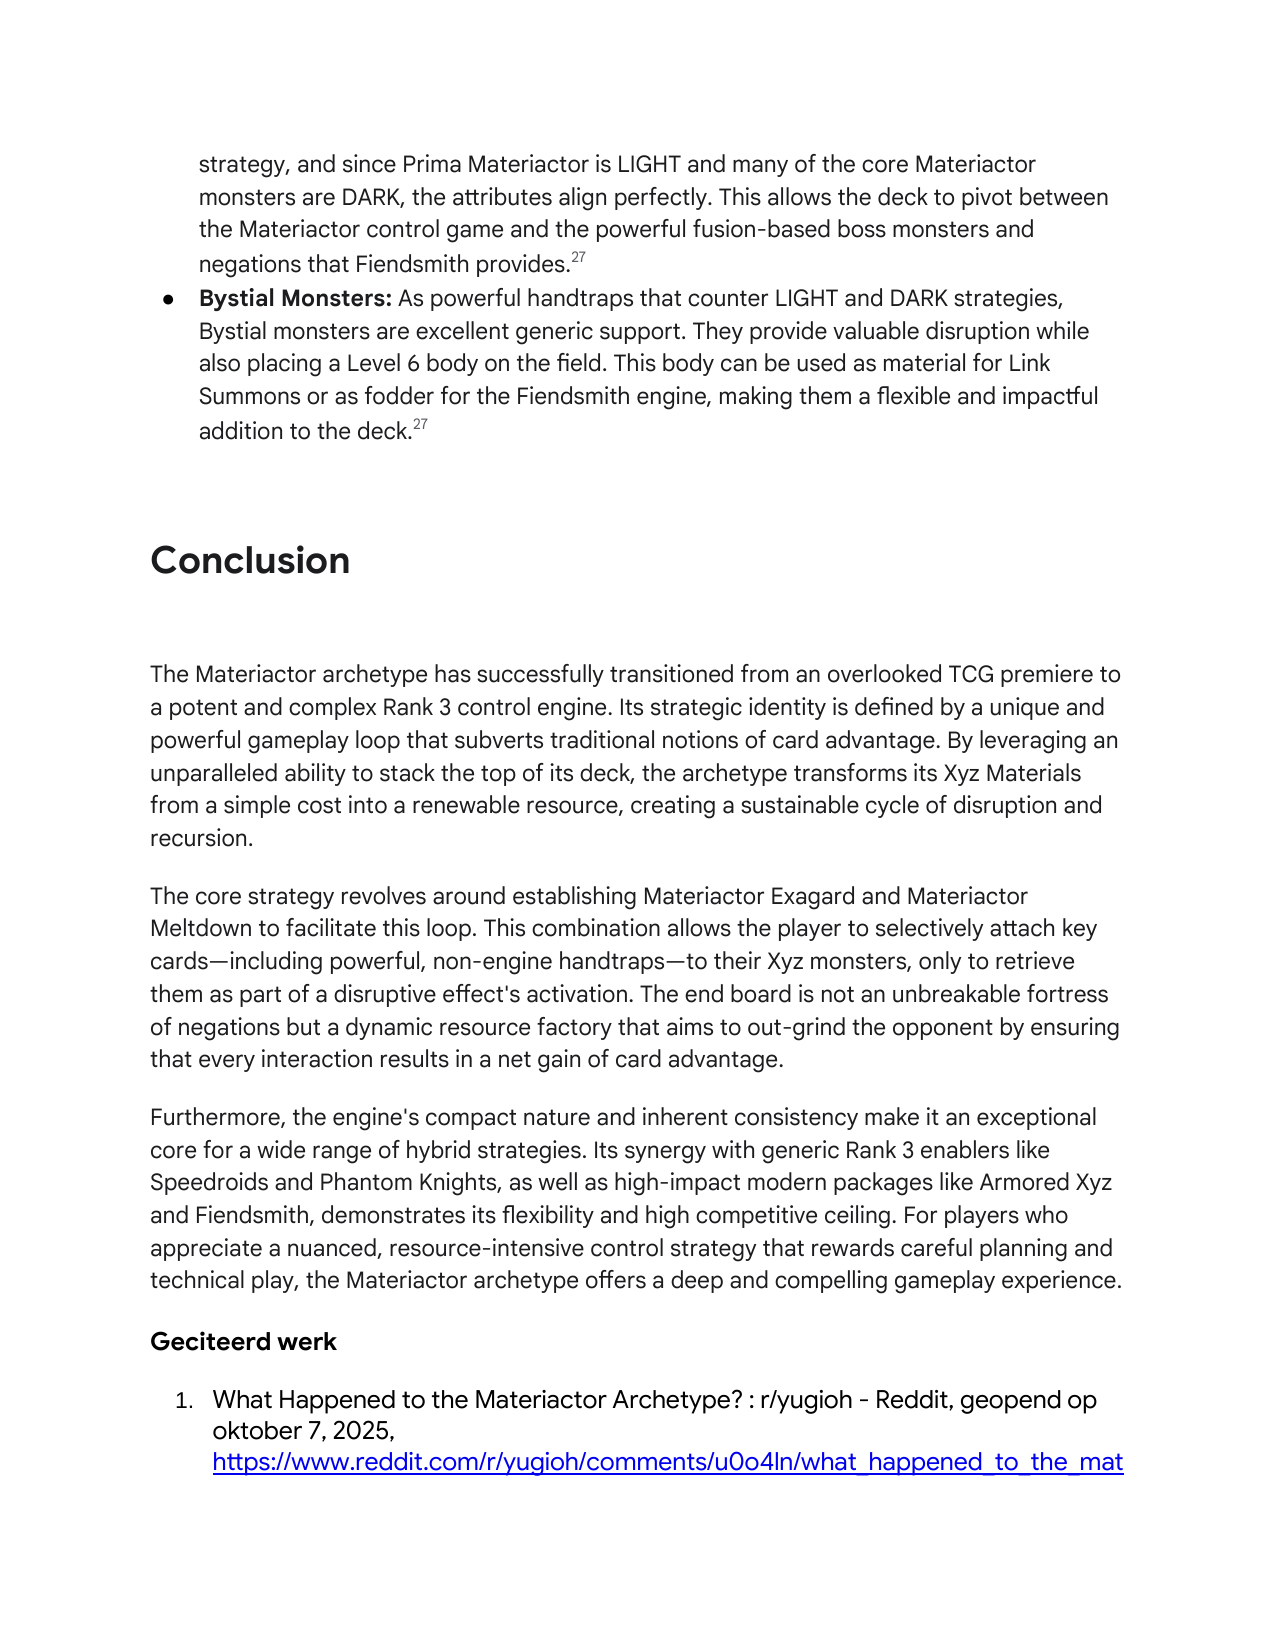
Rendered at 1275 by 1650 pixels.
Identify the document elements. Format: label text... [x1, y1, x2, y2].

subtitle Geciteerd werk [150, 1326, 1125, 1357]
text The core strategy revolves around establishing Materiactor Exagard and Materiactor Meltdown to facilitate this loop. This combination allows the player to selectively attach key cards—including powerful, non-engine handtraps—to their Xyz monsters, only to retrieve them as part of a disruptive effect's activation. The end board is not an unbreakable fortress of negations but a dynamic resource factory that aims to out-grind the opponent by ensuring that every interaction results in a net gain of card advantage. [150, 882, 1125, 1074]
list Bystial Monsters: As powerful handtraps that counter LIGHT and DARK strategies, Bystial monsters are excellent generic support. They provide valuable disruption while also placing a Level 6 body on the field. This body can be used as material for Link Summons or as fodder for the Fiendsmith engine, making them a flexible and impactful addition to the deck.27 [161, 284, 1125, 447]
text Furthermore, the engine's compact nature and inherent consistency make it an exceptional core for a wide range of hybrid strategies. Its synergy with generic Rank 3 enablers like Speedroids and Phantom Knights, as well as high-impact modern packages like Armored Xyz and Fiendsmith, demonstrates its flexibility and high competitive ceiling. For players who appreciate a nuanced, resource-intensive control strategy that rewards careful planning and technical play, the Materiactor archetype offers a deep and compelling gameplay experience. [150, 1103, 1125, 1296]
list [161, 150, 1125, 280]
subtitle Conclusion [150, 537, 1125, 584]
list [175, 1384, 1125, 1478]
text The Materiactor archetype has successfully transitioned from an overlooked TCG premiere to a potent and complex Rank 3 control engine. Its strategic identity is defined by a unique and powerful gameplay loop that subverts traditional notions of card advantage. By leveraging an unparalleled ability to stack the top of its deck, the archetype transforms its Xyz Materials from a simple cost into a renewable resource, creating a sustainable cycle of disruption and recursion. [150, 661, 1125, 853]
